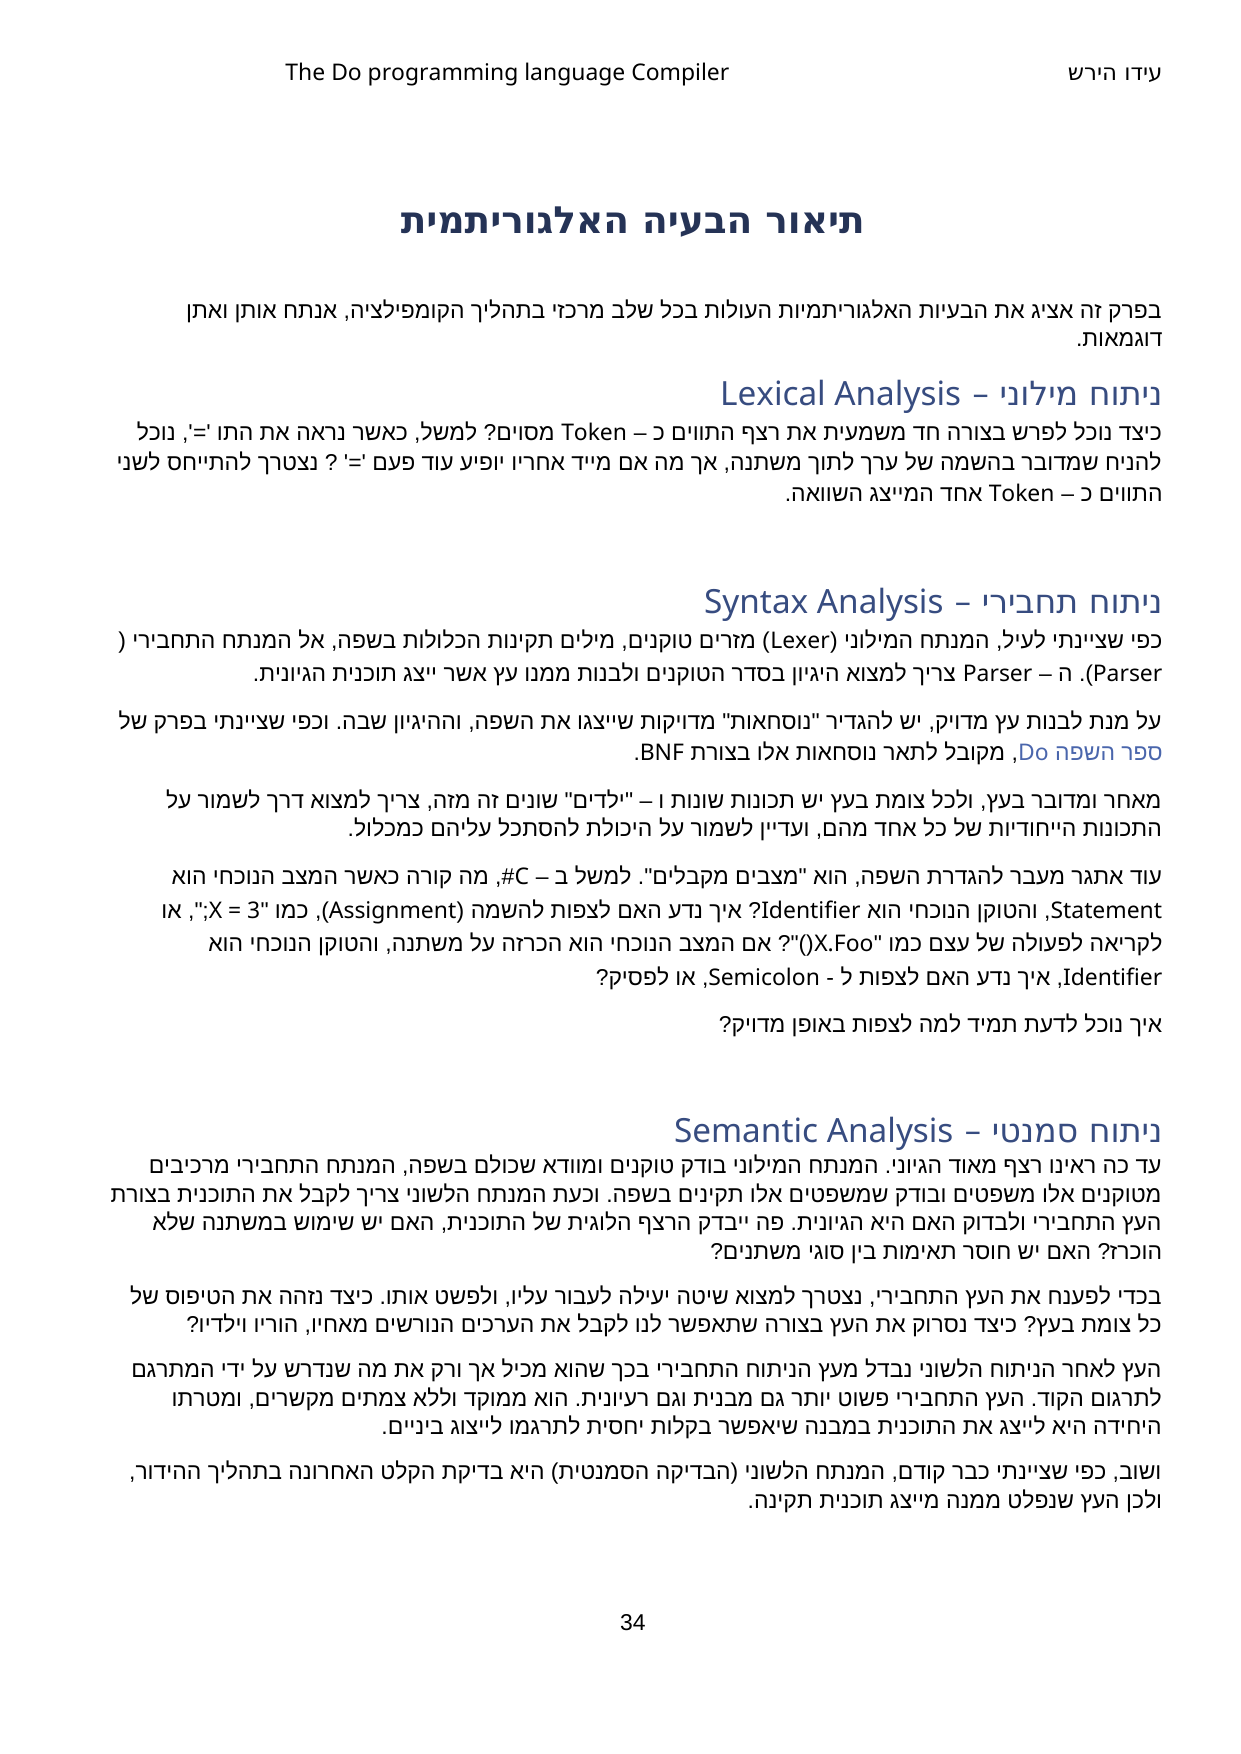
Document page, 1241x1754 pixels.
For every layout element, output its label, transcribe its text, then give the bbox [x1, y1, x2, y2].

text כיצד נוכל לפרש בצורה חד משמעית את רצף התווים כ – Token מסוים? למשל, כאשר נראה את התו '=', נוכל להניח שמדובר בהשמה של ערך לתוך משתנה, אך מה אם מייד אחריו יופיע עוד פעם '=' ? נצטרך להתייחס לשני התווים כ – Token אחד המייצג השוואה. [103, 416, 1162, 509]
text על מנת לבנות עץ מדויק, יש להגדיר "נוסחאות" מדויקות שייצגו את השפה, וההיגיון שבה. וכפי שציינתי בפרק של ספר השפה Do, מקובל לתאר נוסחאות אלו בצורת BNF. [103, 708, 1162, 767]
subtitle ניתוח מילוני – Lexical Analysis [103, 370, 1162, 416]
text בכדי לפענח את העץ התחבירי, נצטרך למצוא שיטה יעילה לעבור עליו, ולפשט אותו. כיצד נזהה את הטיפוס של כל צומת בעץ? כיצד נסרוק את העץ בצורה שתאפשר לנו לקבל את הערכים הנורשים מאחיו, הוריו וילדיו? [103, 1283, 1162, 1338]
subtitle ניתוח סמנטי – Semantic Analysis [103, 1107, 1162, 1152]
subtitle תיאור הבעיה האלגוריתמית [103, 198, 1162, 242]
text בפרק זה אציג את הבעיות האלגוריתמיות העולות בכל שלב מרכזי בתהליך הקומפילציה, אנתח אותן ואתן דוגמאות. [103, 297, 1162, 351]
text עוד אתגר מעבר להגדרת השפה, הוא "מצבים מקבלים". למשל ב – C#, מה קורה כאשר המצב הנוכחי הוא Statement, והטוקן הנוכחי הוא Identifier? איך נדע האם לצפות להשמה (Assignment), כמו "X = 3;", או לקריאה לפעולה של עצם כמו "X.Foo()"? אם המצב הנוכחי הוא הכרזה על משתנה, והטוקן הנוכחי הוא Identifier, איך נדע האם לצפות ל - Semicolon, או לפסיק? [103, 860, 1162, 992]
text כפי שציינתי לעיל, המנתח המילוני (Lexer) מזרים טוקנים, מילים תקינות הכלולות בשפה, אל המנתח התחבירי (Parser). ה – Parser צריך למצוא היגיון בסדר הטוקנים ולבנות ממנו עץ אשר ייצג תוכנית הגיונית. [103, 624, 1162, 689]
text מאחר ומדובר בעץ, ולכל צומת בעץ יש תכונות שונות ו – "ילדים" שונים זה מזה, צריך למצוא דרך לשמור על התכונות הייחודיות של כל אחד מהם, ועדיין לשמור על היכולת להסתכל עליהם כמכלול. [103, 787, 1162, 841]
text איך נוכל לדעת תמיד למה לצפות באופן מדויק? [103, 1011, 1162, 1038]
text העץ לאחר הניתוח הלשוני נבדל מעץ הניתוח התחבירי בכך שהוא מכיל אך ורק את מה שנדרש על ידי המתרגם לתרגום הקוד. העץ התחבירי פשוט יותר גם מבנית וגם רעיונית. הוא ממוקד וללא צמתים מקשרים, ומטרתו היחידה היא לייצג את התוכנית במבנה שיאפשר בקלות יחסית לתרגמו לייצוג ביניים. [103, 1356, 1162, 1439]
subtitle ניתוח תחבירי – Syntax Analysis [103, 578, 1162, 624]
text ושוב, כפי שציינתי כבר קודם, המנתח הלשוני (הבדיקה הסמנטית) היא בדיקת הקלט האחרונה בתהליך ההידור, ולכן העץ שנפלט ממנה מייצג תוכנית תקינה. [103, 1458, 1162, 1513]
text עד כה ראינו רצף מאוד הגיוני. המנתח המילוני בודק טוקנים ומוודא שכולם בשפה, המנתח התחבירי מרכיבים מטוקנים אלו משפטים ובודק שמשפטים אלו תקינים בשפה. וכעת המנתח הלשוני צריך לקבל את התוכנית בצורת העץ התחבירי ולבדוק האם היא הגיונית. פה ייבדק הרצף הלוגית של התוכנית, האם יש שימוש במשתנה שלא הוכרז? האם יש חוסר תאימות בין סוגי משתנים? [103, 1152, 1162, 1264]
